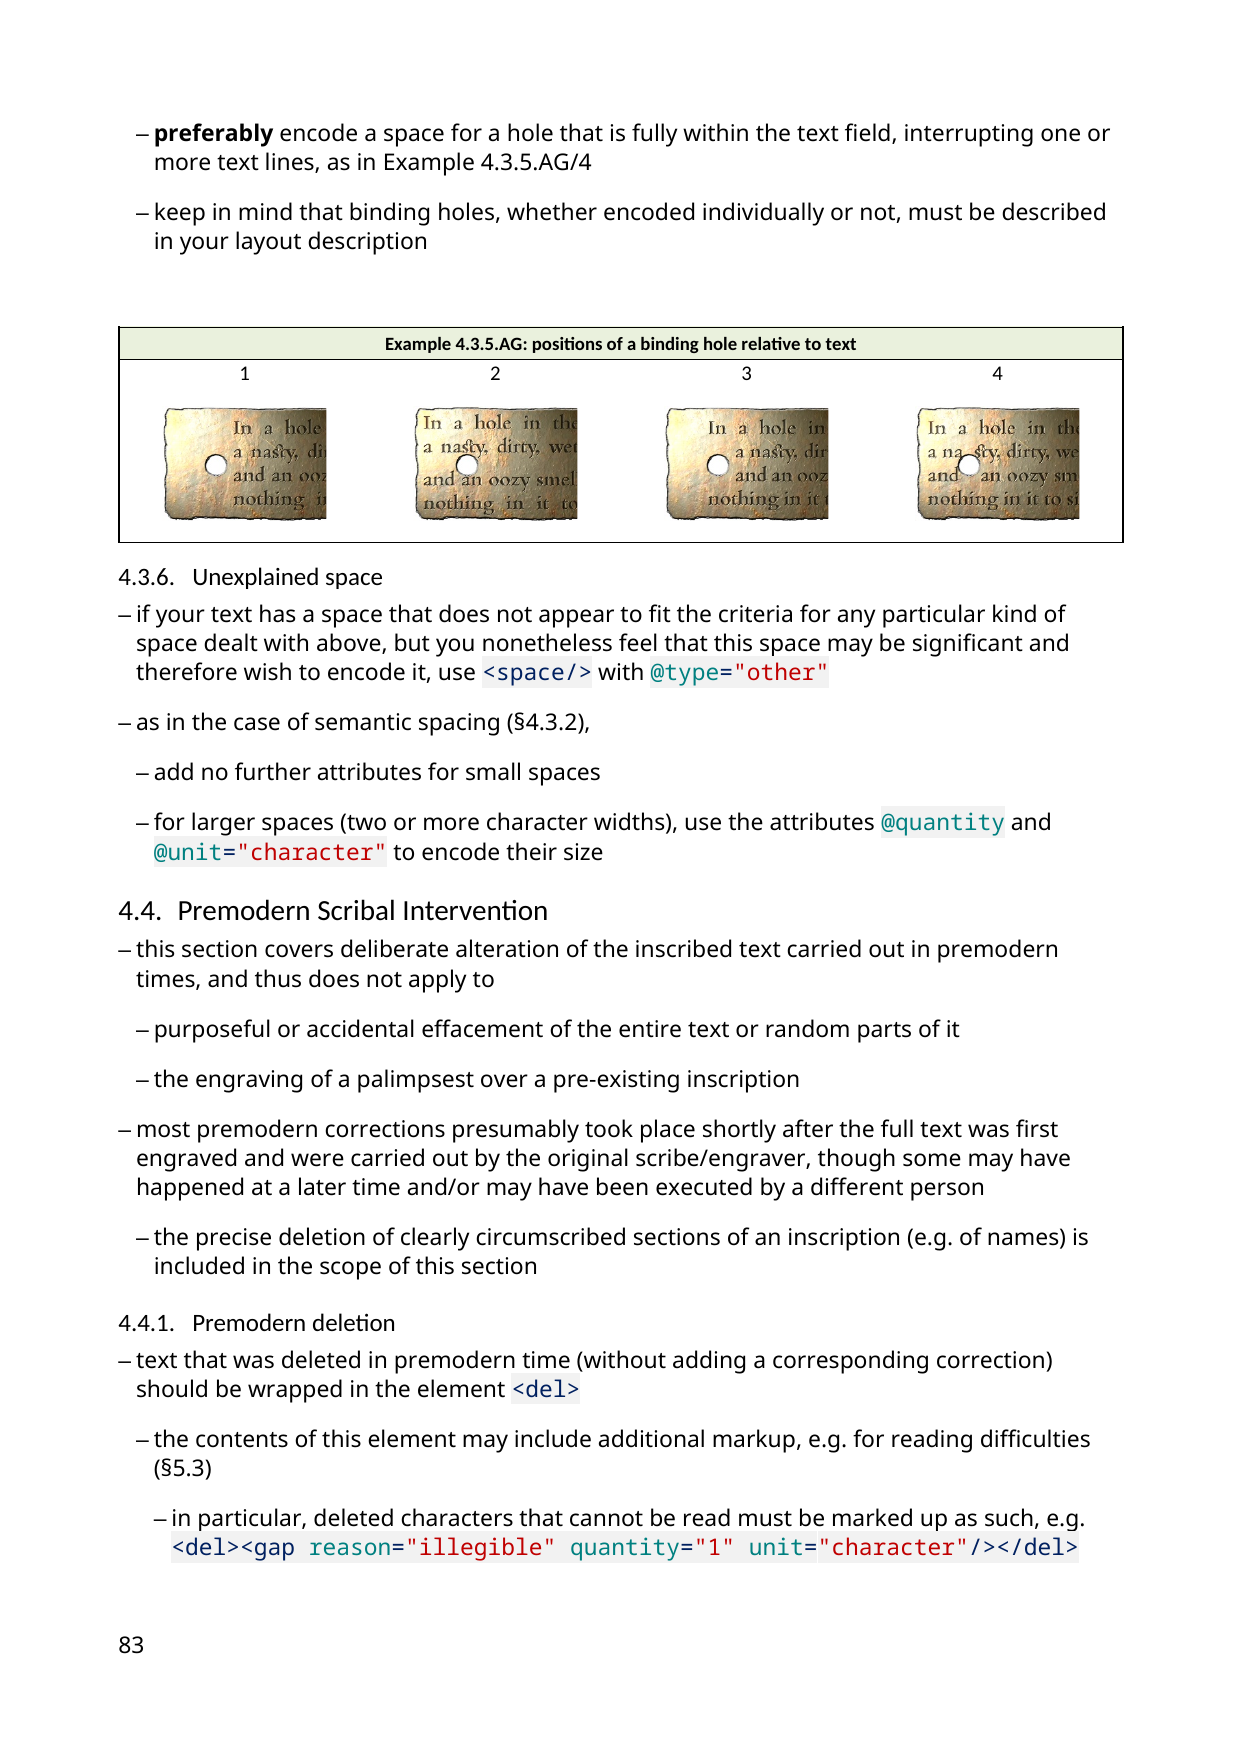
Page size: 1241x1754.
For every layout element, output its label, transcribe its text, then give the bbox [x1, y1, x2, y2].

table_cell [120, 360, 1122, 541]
list the engraving of a palimpsest over a pre-existing inscription [136, 1064, 1122, 1093]
picture [413, 406, 578, 521]
list in particular, deleted characters that cannot be read must be marked up as such, e.g. <del><gap reason="illegible" quantity="1" unit="character"/></del> [153, 1503, 1122, 1562]
list as in the case of semantic spacing (§4.3.2), [118, 707, 1122, 737]
subtitle Unexplained space [118, 555, 1122, 593]
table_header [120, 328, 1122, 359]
list for larger spaces (two or more character widths), use the attributes @quantity and @unit="character" to encode their size [136, 807, 1122, 866]
list this section covers deliberate alteration of the inscribed text carried out in premodern times, and thus does not apply to [118, 934, 1122, 993]
list if your text has a space that does not appear to fit the criteria for any particular kind of space dealt with above, but you nonetheless feel that this space may be significant and therefore wish to encode it, use <space/> with @type="other" [118, 599, 1122, 687]
list the precise deletion of clearly circumscribed sections of an inscription (e.g. of names) is included in the scope of this section [136, 1222, 1122, 1280]
picture [915, 406, 1080, 521]
subtitle Premodern deletion [118, 1301, 1122, 1339]
list preferably encode a space for a hole that is fully within the text field, interrupting one or more text lines, as in Example 4.3.5.A/4 [136, 118, 1122, 176]
list purposeful or accidental effacement of the entire text or random parts of it [136, 1014, 1122, 1043]
list text that was deleted in premodern time (without adding a corresponding correction) should be wrapped in the element <del> [118, 1345, 1122, 1403]
list keep in mind that binding holes, whether encoded individually or not, must be described in your layout description [136, 197, 1122, 256]
picture [162, 406, 327, 521]
picture [664, 406, 829, 521]
list the contents of this element may include additional markup, e.g. for reading difficulties (§5.3) [136, 1424, 1122, 1482]
subtitle Premodern Scribal Intervention [118, 891, 1122, 928]
list add no further attributes for small spaces [136, 757, 1122, 787]
list most premodern corrections presumably took place shortly after the full text was first engraved and were carried out by the original scribe/engraver, though some may have happened at a later time and/or may have been executed by a different person [118, 1114, 1122, 1201]
